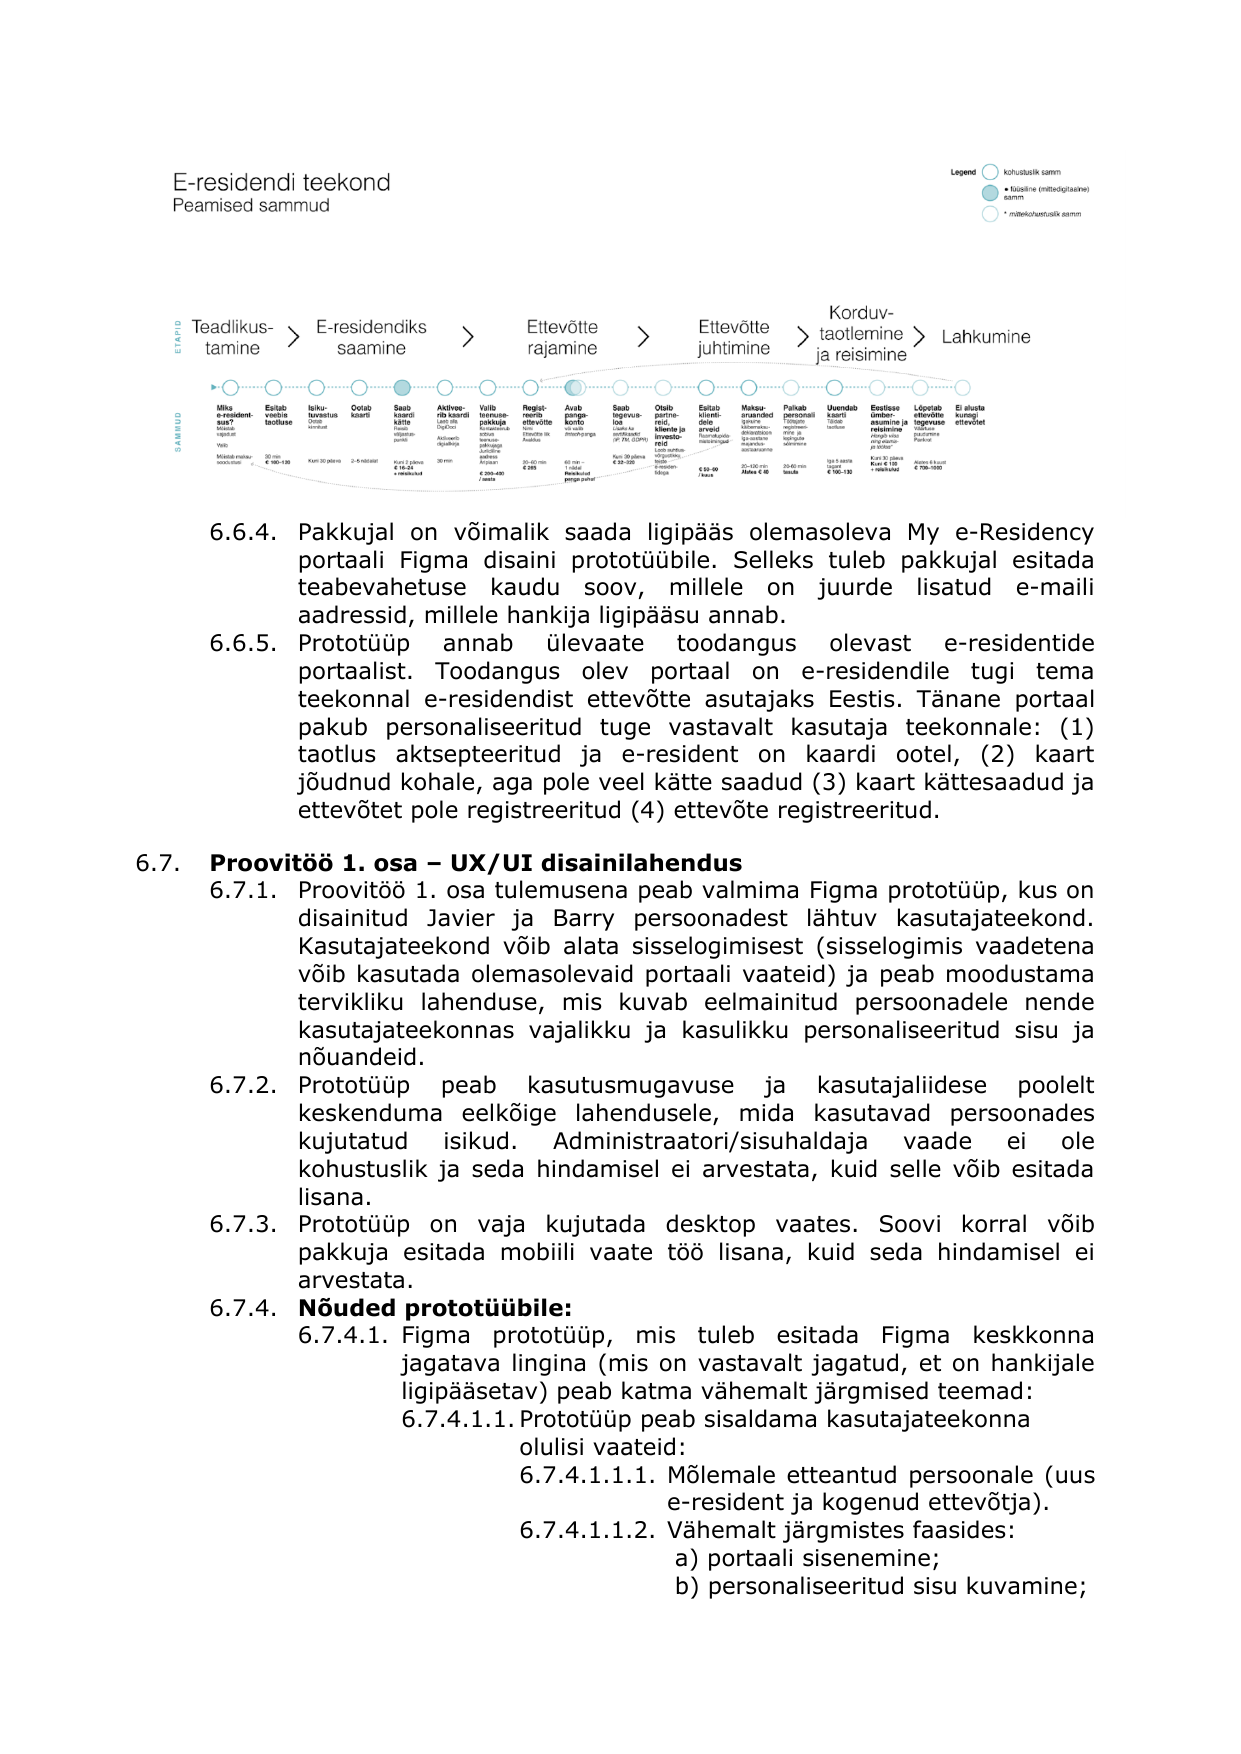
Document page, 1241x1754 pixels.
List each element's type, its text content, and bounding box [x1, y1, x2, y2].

subtitle Mõlemale etteantud persoonale (uus e-resident ja kogenud ettevõtja). [519, 1460, 1096, 1516]
picture [150, 150, 1125, 518]
subtitle Proovitöö 1. osa tulemusena peab valmima Figma prototüüp, kus on disainitud Javier ja Barry persoonadest lähtuv kasutajateekond. Kasutajateekond võib alata sisselogimisest (sisselogimis vaadetena võib kasutada olemasolevaid portaali vaateid) ja peab moodustama tervikliku lahenduse, mis kuvab eelmainitud persoonadele nende kasutajateekonnas vajalikku ja kasulikku personaliseeritud sisu ja nõuandeid. [209, 876, 1096, 1071]
subtitle Prototüüp peab kasutusmugavuse ja kasutajaliidese poolelt keskenduma eelkõige lahendusele, mida kasutavad persoonades kujutatud isikud. Administraatori/sisuhaldaja vaade ei ole kohustuslik ja seda hindamisel ei arvestata, kuid selle võib esitada lisana. [209, 1071, 1096, 1210]
subtitle Prototüüp annab ülevaate toodangus olevast e-residentide portaalist. Toodangus olev portaal on e-residendile tugi tema teekonnal e-residendist ettevõtte asutajaks Eestis. Tänane portaal pakub personaliseeritud tuge vastavalt kasutaja teekonnale: (1) taotlus aktsepteeritud ja e-resident on kaardi ootel, (2) kaart jõudnud kohale, aga pole veel kätte saadud (3) kaart kättesaadud ja ettevõtet pole registreeritud (4) ettevõte registreeritud. [209, 628, 1096, 823]
subtitle Figma prototüüp, mis tuleb esitada Figma keskkonna jagatava lingina (mis on vastavalt jagatud, et on hankijale ligipääsetav) peab katma vähemalt järgmised teemad: [298, 1321, 1096, 1404]
subtitle Prototüüp on vaja kujutada desktop vaates. Soovi korral võib pakkuja esitada mobiili vaate töö lisana, kuid seda hindamisel ei arvestata. [209, 1210, 1096, 1293]
subtitle Proovitöö 1. osa – UX/UI disainilahendus [135, 848, 1096, 876]
subtitle Pakkujal on võimalik saada ligipääs olemasoleva My e-Residency portaali Figma disaini prototüübile. Selleks tuleb pakkujal esitada teabevahetuse kaudu soov, millele on juurde lisatud e-maili aadressid, millele hankija ligipääsu annab. [209, 518, 1096, 628]
subtitle Nõuded prototüübile: [209, 1293, 1096, 1321]
subtitle Prototüüp peab sisaldama kasutajateekonna olulisi vaateid: [401, 1404, 1096, 1460]
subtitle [519, 1516, 1096, 1599]
